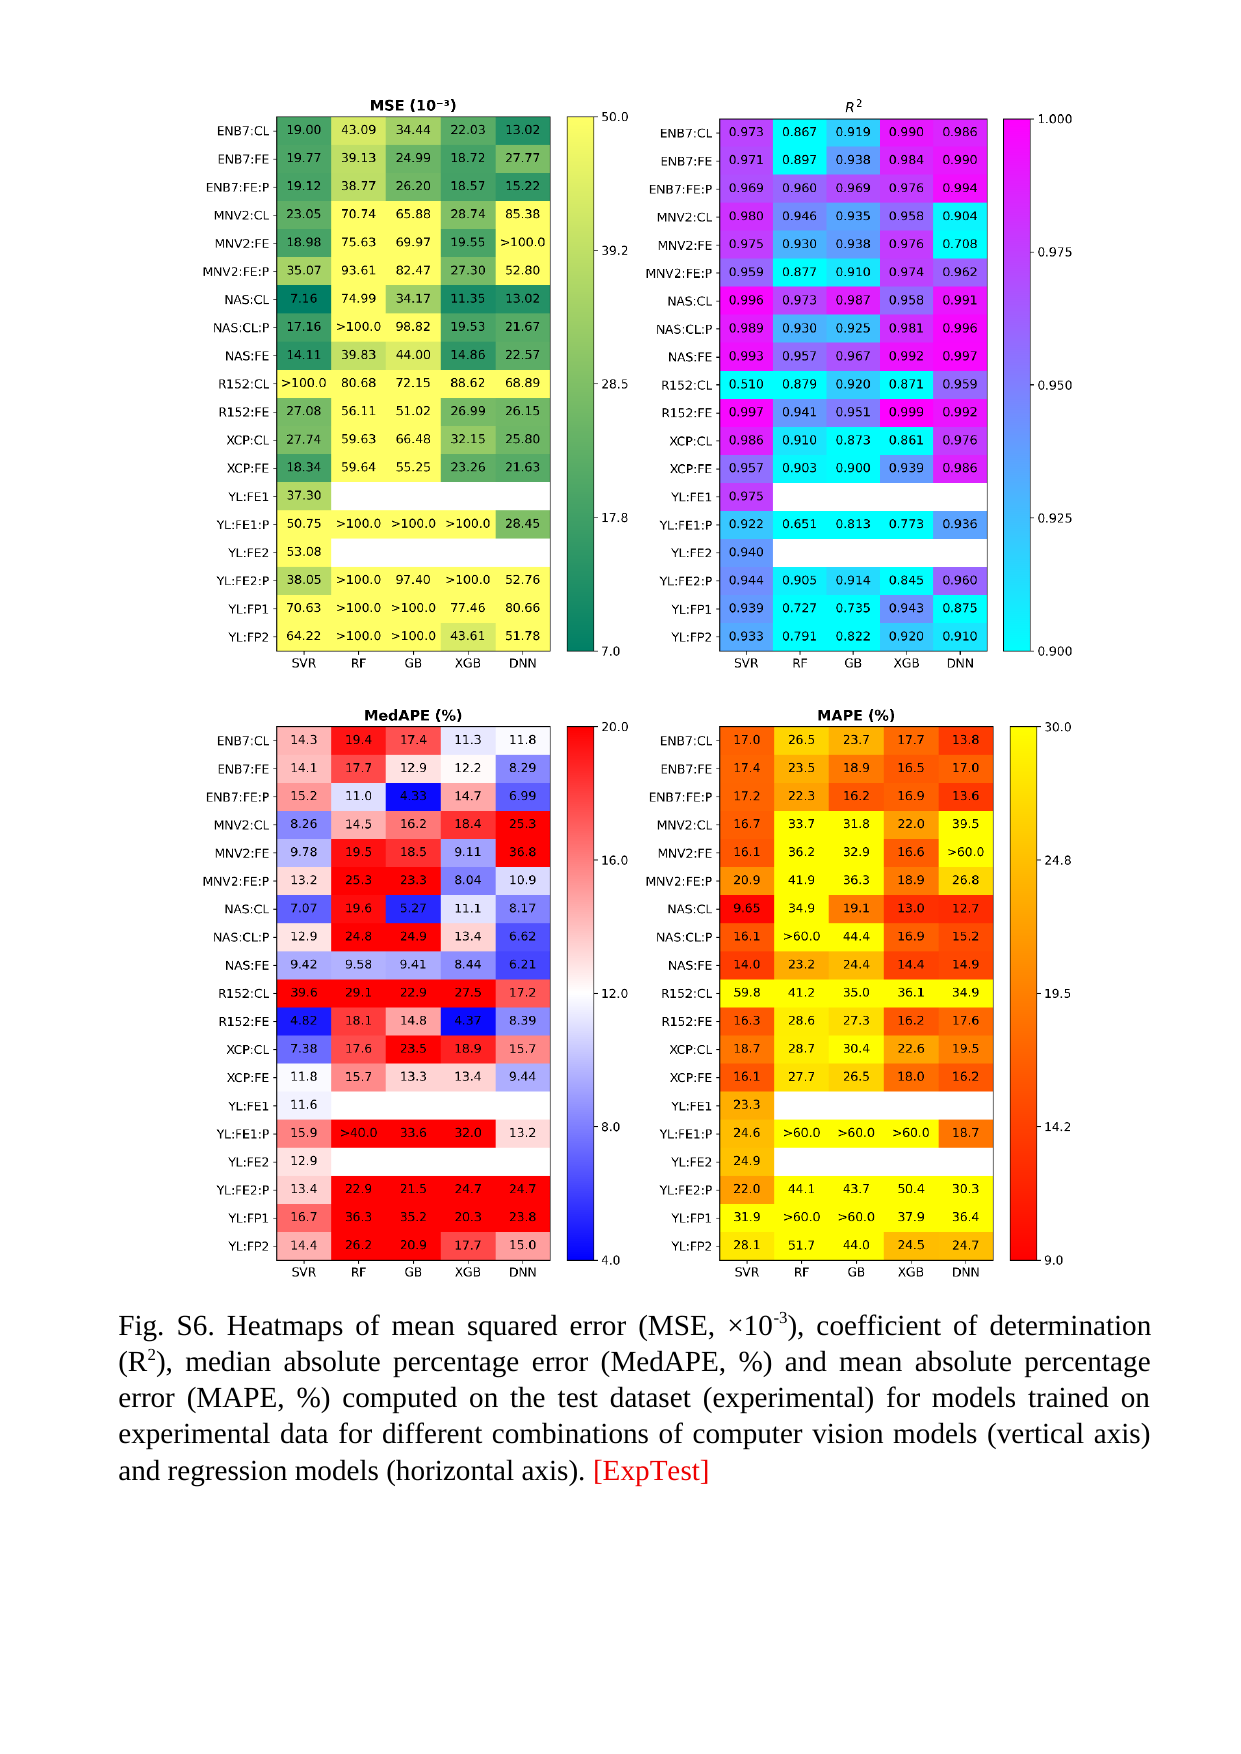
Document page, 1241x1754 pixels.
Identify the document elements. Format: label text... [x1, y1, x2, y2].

text Fig. S6. Heatmaps of mean squared error (MSE, ×10-3), coefficient of determination (R2), median absolute percentage error (MedAPE, %) and mean absolute percentage error (MAPE, %) computed on the test dataset (experimental) for models trained on experimental data for different combinations of computer vision models (vertical axis) and regression models (horizontal axis). [ExpTest] [118, 1308, 1152, 1486]
picture [192, 88, 1078, 680]
picture [192, 698, 1078, 1289]
